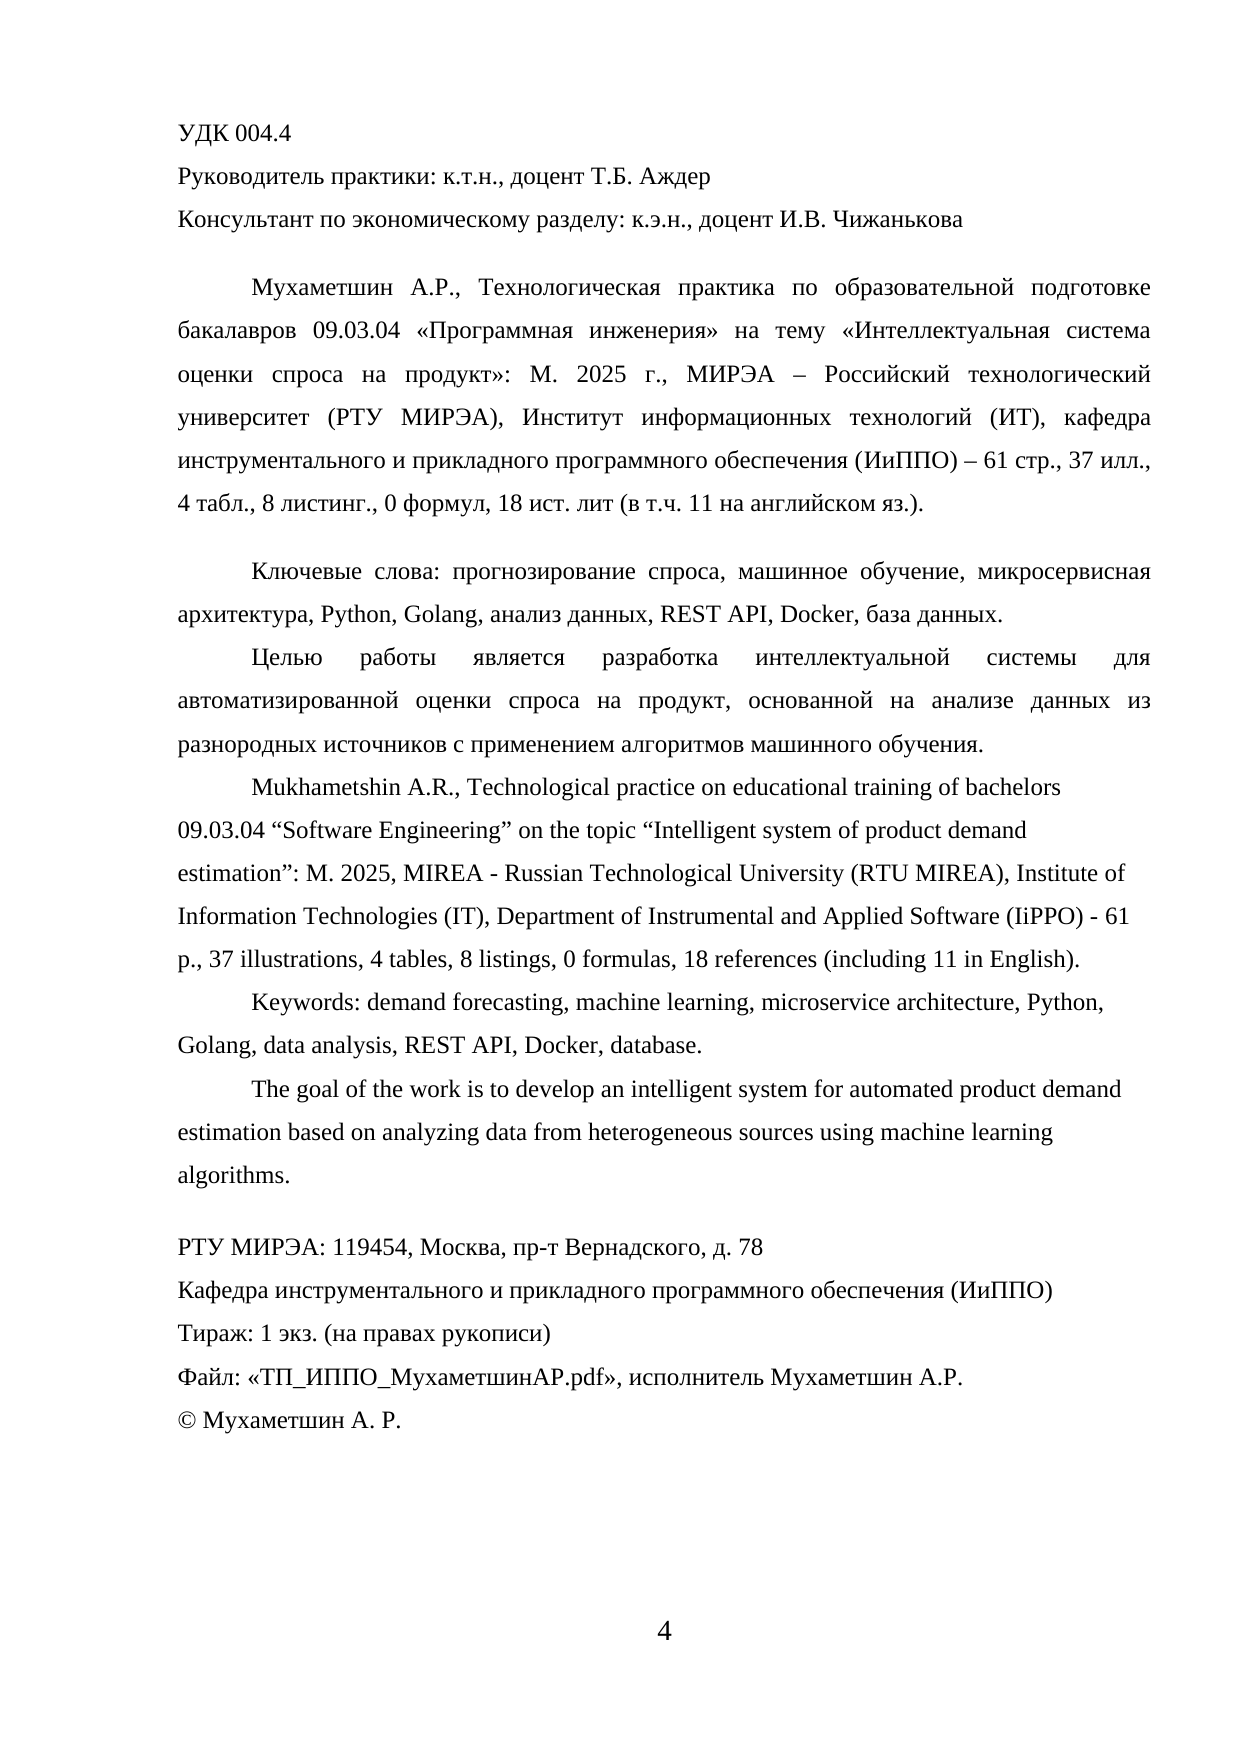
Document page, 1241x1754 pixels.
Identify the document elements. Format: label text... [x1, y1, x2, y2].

text Keywords: demand forecasting, machine learning, microservice architecture, Python, Golang, data analysis, REST API, Docker, database. The goal of the work is to develop an intelligent system for automated product demand estimation based on analyzing data from heterogeneous sources using machine learning algorithms. [177, 987, 1152, 1189]
text Мухаметшин А.Р., Технологическая практика по образовательной подготовке бакалавров 09.03.04 «Программная инженерия» на тему «Интеллектуальная система оценки спроса на продукт»: М. 2025 г., МИРЭА – Российский технологический университет (РТУ МИРЭА), Институт информационных технологий (ИТ), кафедра инструментального и прикладного программного обеспечения (ИиППО) – 61 стр., 37 илл., 4 табл., 8 листинг., 0 формул, 18 ист. лит (в т.ч. 11 на английском яз.). [177, 272, 1152, 517]
text Консультант по экономическому разделу: к.э.н., доцент И.В. Чижанькова [177, 204, 1152, 233]
text Целью работы является разработка интеллектуальной системы для автоматизированной оценки спроса на продукт, основанной на анализе данных из разнородных источников с применением алгоритмов машинного обучения. [177, 642, 1152, 757]
text УДК 004.4 [177, 118, 1152, 147]
text РТУ МИРЭА: 119454, Москва, пр-т Вернадского, д. 78 Кафедра инструментального и прикладного программного обеспечения (ИиППО) Тираж: 1 экз. (на правах рукописи) Файл: «ТП_ИППО_МухаметшинАР.pdf», исполнитель Мухаметшин А.Р. © Мухаметшин А. Р. [177, 1232, 1152, 1433]
text Руководитель практики: к.т.н., доцент Т.Б. Аждер [177, 161, 1152, 190]
text Ключевые слова: прогнозирование спроса, машинное обучение, микросервисная архитектура, Python, Golang, анализ данных, REST API, Docker, база данных. [177, 556, 1152, 628]
text Mukhametshin A.R., Technological practice on educational training of bachelors 09.03.04 “Software Engineering” on the topic “Intelligent system of product demand estimation”: M. 2025, MIREA - Russian Technological University (RTU MIREA), Institute of Information Technologies (IT), Department of Instrumental and Applied Software (IiPPO) - 61 p., 37 illustrations, 4 tables, 8 listings, 0 formulas, 18 references (including 11 in English). [177, 772, 1152, 973]
